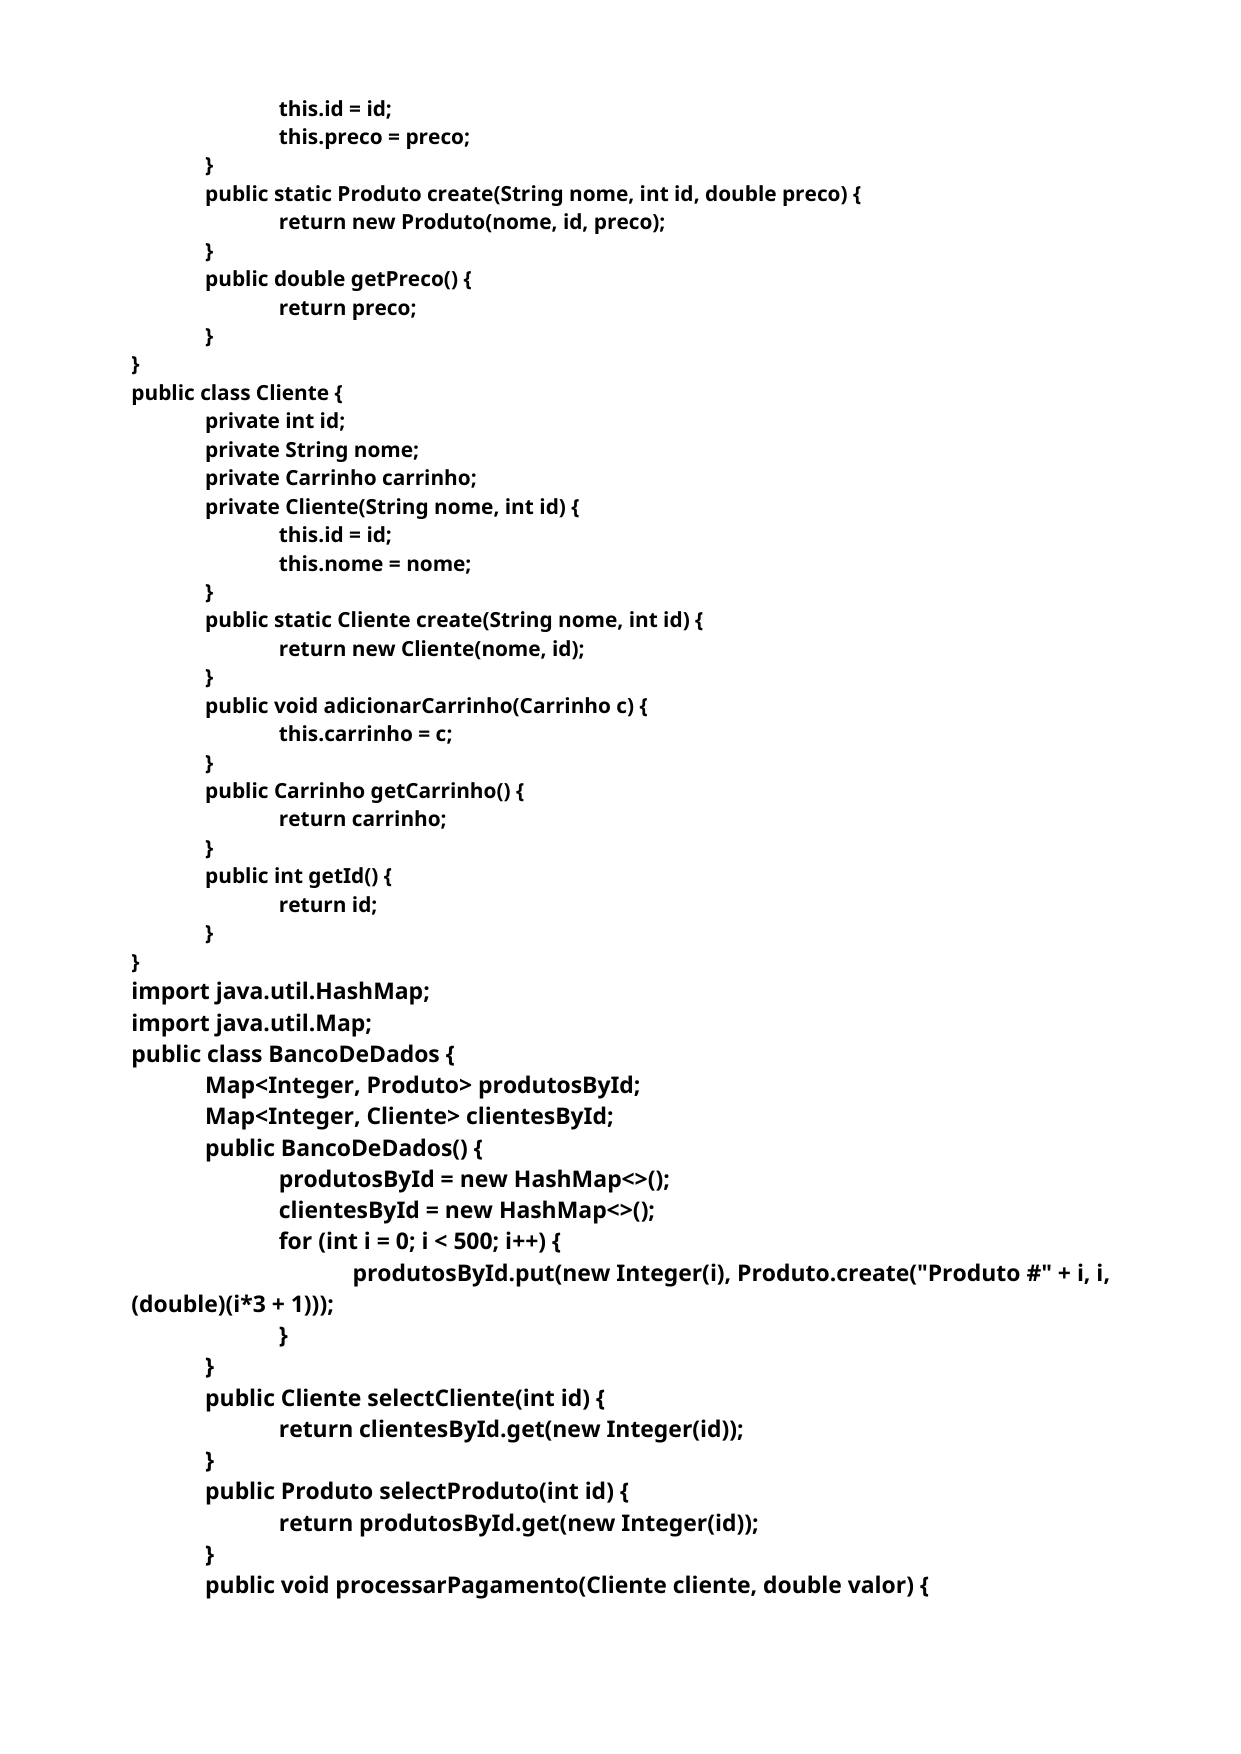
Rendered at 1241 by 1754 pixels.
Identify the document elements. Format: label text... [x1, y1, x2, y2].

text for (int i = 0; i < 500; i++) { [131, 1225, 1144, 1256]
text public Produto selectProduto(int id) { [131, 1475, 1144, 1506]
text } [131, 1319, 1144, 1350]
text public Cliente selectCliente(int id) { [131, 1381, 1144, 1413]
text public double getPreco() { [131, 264, 1144, 293]
text public int getId() { [131, 861, 1144, 890]
text } [131, 918, 1144, 947]
text produtosById = new HashMap<>(); [131, 1163, 1144, 1194]
text Map<Integer, Produto> produtosById; [131, 1069, 1144, 1100]
text this.carrinho = c; [131, 719, 1144, 748]
text return new Cliente(nome, id); [131, 634, 1144, 662]
text } [131, 349, 1144, 378]
text public class Cliente { [131, 378, 1144, 406]
text this.preco = preco; [131, 122, 1144, 151]
text private String nome; [131, 435, 1144, 463]
text public void adicionarCarrinho(Carrinho c) { [131, 691, 1144, 719]
text public BancoDeDados() { [131, 1131, 1144, 1163]
text private Cliente(String nome, int id) { [131, 492, 1144, 520]
text private int id; [131, 406, 1144, 435]
text public static Cliente create(String nome, int id) { [131, 606, 1144, 634]
text return id; [131, 890, 1144, 918]
text } [131, 1538, 1144, 1569]
text public class BancoDeDados { [131, 1038, 1144, 1069]
text import java.util.Map; [131, 1006, 1144, 1038]
text return preco; [131, 293, 1144, 321]
text } [131, 947, 1144, 975]
text public static Produto create(String nome, int id, double preco) { [131, 179, 1144, 207]
text } [131, 321, 1144, 349]
text return clientesById.get(new Integer(id)); [131, 1413, 1144, 1444]
text this.id = id; [131, 94, 1144, 122]
text return new Produto(nome, id, preco); [131, 207, 1144, 236]
text this.id = id; [131, 520, 1144, 549]
text } [131, 833, 1144, 861]
text return produtosById.get(new Integer(id)); [131, 1506, 1144, 1538]
text Map<Integer, Cliente> clientesById; [131, 1100, 1144, 1131]
text } [131, 1350, 1144, 1381]
text } [131, 236, 1144, 264]
text } [131, 151, 1144, 179]
text clientesById = new HashMap<>(); [131, 1194, 1144, 1225]
text produtosById.put(new Integer(i), Produto.create("Produto #" + i, i, (double)(i*3 + 1))); [131, 1256, 1144, 1319]
text } [131, 1444, 1144, 1475]
text return carrinho; [131, 804, 1144, 833]
text import java.util.HashMap; [131, 975, 1144, 1006]
text } [131, 577, 1144, 606]
text private Carrinho carrinho; [131, 463, 1144, 492]
text } [131, 662, 1144, 691]
text public void processarPagamento(Cliente cliente, double valor) { [131, 1569, 1144, 1600]
text this.nome = nome; [131, 549, 1144, 577]
text } [131, 748, 1144, 776]
text public Carrinho getCarrinho() { [131, 776, 1144, 804]
